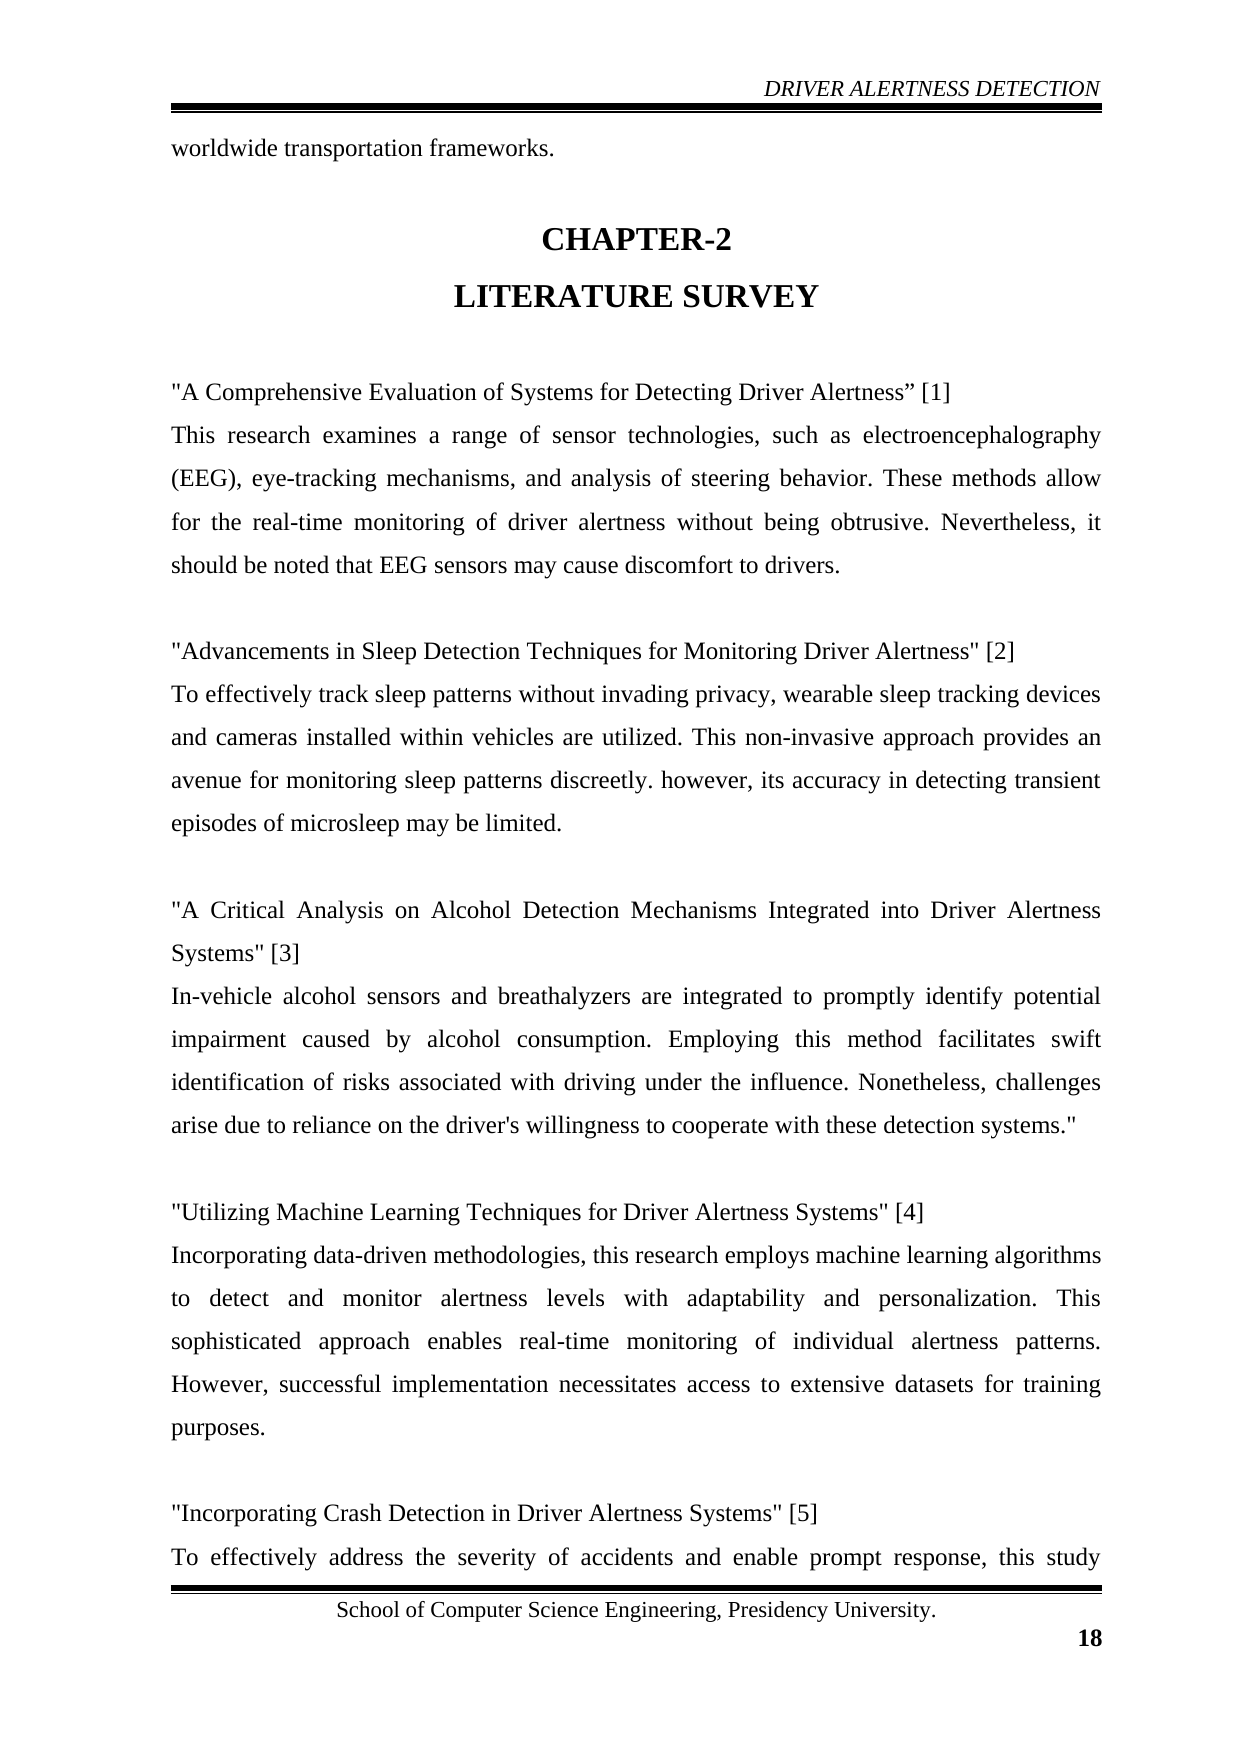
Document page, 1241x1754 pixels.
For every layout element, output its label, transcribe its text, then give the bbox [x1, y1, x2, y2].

text This research examines a range of sensor technologies, such as electroencephalography (EEG), eye-tracking mechanisms, and analysis of steering behavior. These methods allow for the real-time monitoring of driver alertness without being obtrusive. Nevertheless, it should be noted that EEG sensors may cause discomfort to drivers. [171, 420, 1102, 578]
text CHAPTER-2 [171, 219, 1102, 257]
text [171, 1542, 1102, 1570]
text To effectively track sleep patterns without invading privacy, wearable sleep tracking devices and cameras installed within vehicles are utilized. This non-invasive approach provides an avenue for monitoring sleep patterns discreetly. however, its accuracy in detecting transient episodes of microsleep may be limited. [171, 679, 1102, 837]
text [171, 133, 1102, 162]
text "Advancements in Sleep Detection Techniques for Monitoring Driver Alertness" [2] [171, 636, 1102, 665]
text "A Critical Analysis on Alcohol Detection Mechanisms Integrated into Driver Alertness Systems" [3] [171, 895, 1102, 967]
text "Incorporating Crash Detection in Driver Alertness Systems" [5] [171, 1498, 1102, 1527]
text "A Comprehensive Evaluation of Systems for Detecting Driver Alertness” [1] [171, 377, 1102, 406]
text "Utilizing Machine Learning Techniques for Driver Alertness Systems" [4] [171, 1197, 1102, 1225]
text In-vehicle alcohol sensors and breathalyzers are integrated to promptly identify potential impairment caused by alcohol consumption. Employing this method facilitates swift identification of risks associated with driving under the influence. Nonetheless, challenges arise due to reliance on the driver's willingness to cooperate with these detection systems." [171, 981, 1102, 1139]
text LITERATURE SURVEY [171, 277, 1102, 315]
text Incorporating data-driven methodologies, this research employs machine learning algorithms to detect and monitor alertness levels with adaptability and personalization. This sophisticated approach enables real-time monitoring of individual alertness patterns. However, successful implementation necessitates access to extensive datasets for training purposes. [171, 1240, 1102, 1441]
